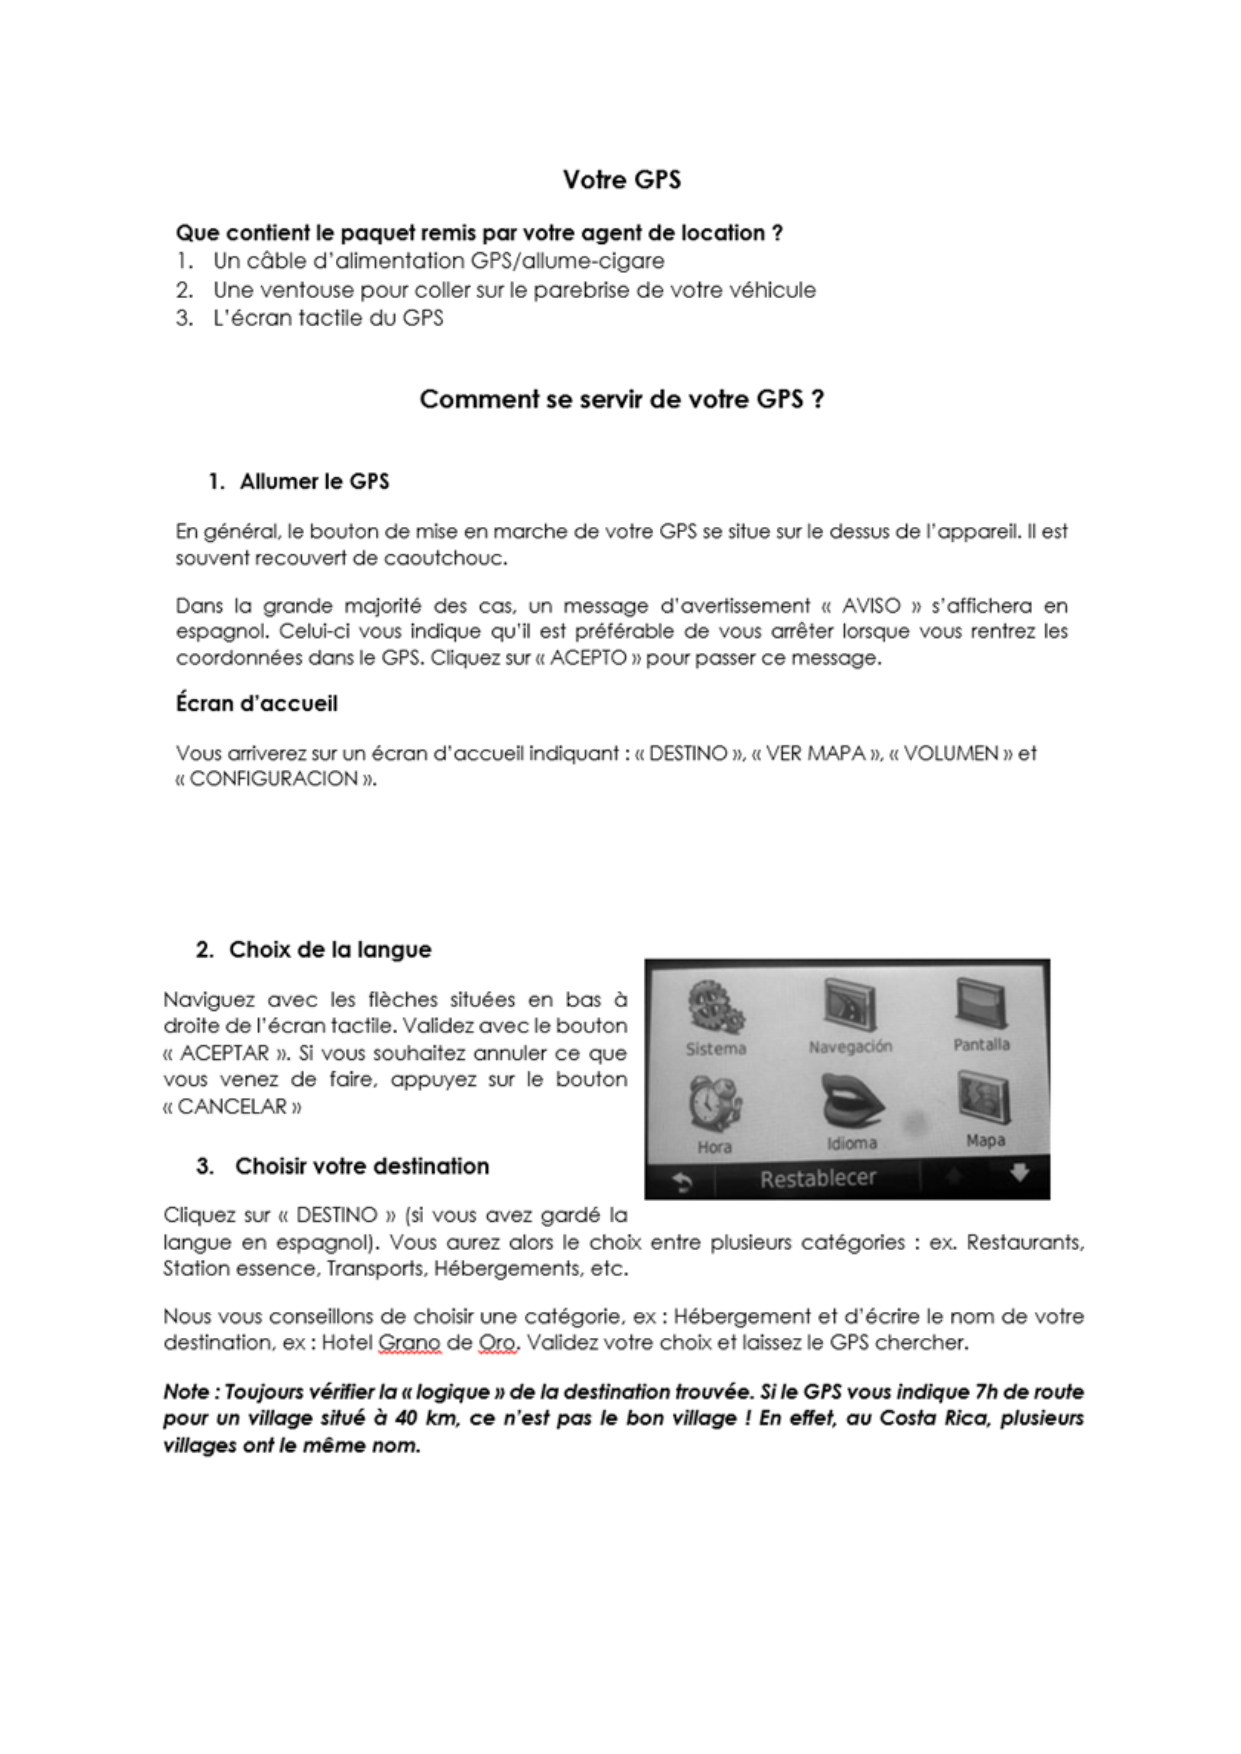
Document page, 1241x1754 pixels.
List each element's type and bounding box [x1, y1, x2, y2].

picture [93, 897, 1143, 1473]
picture [119, 135, 1125, 809]
